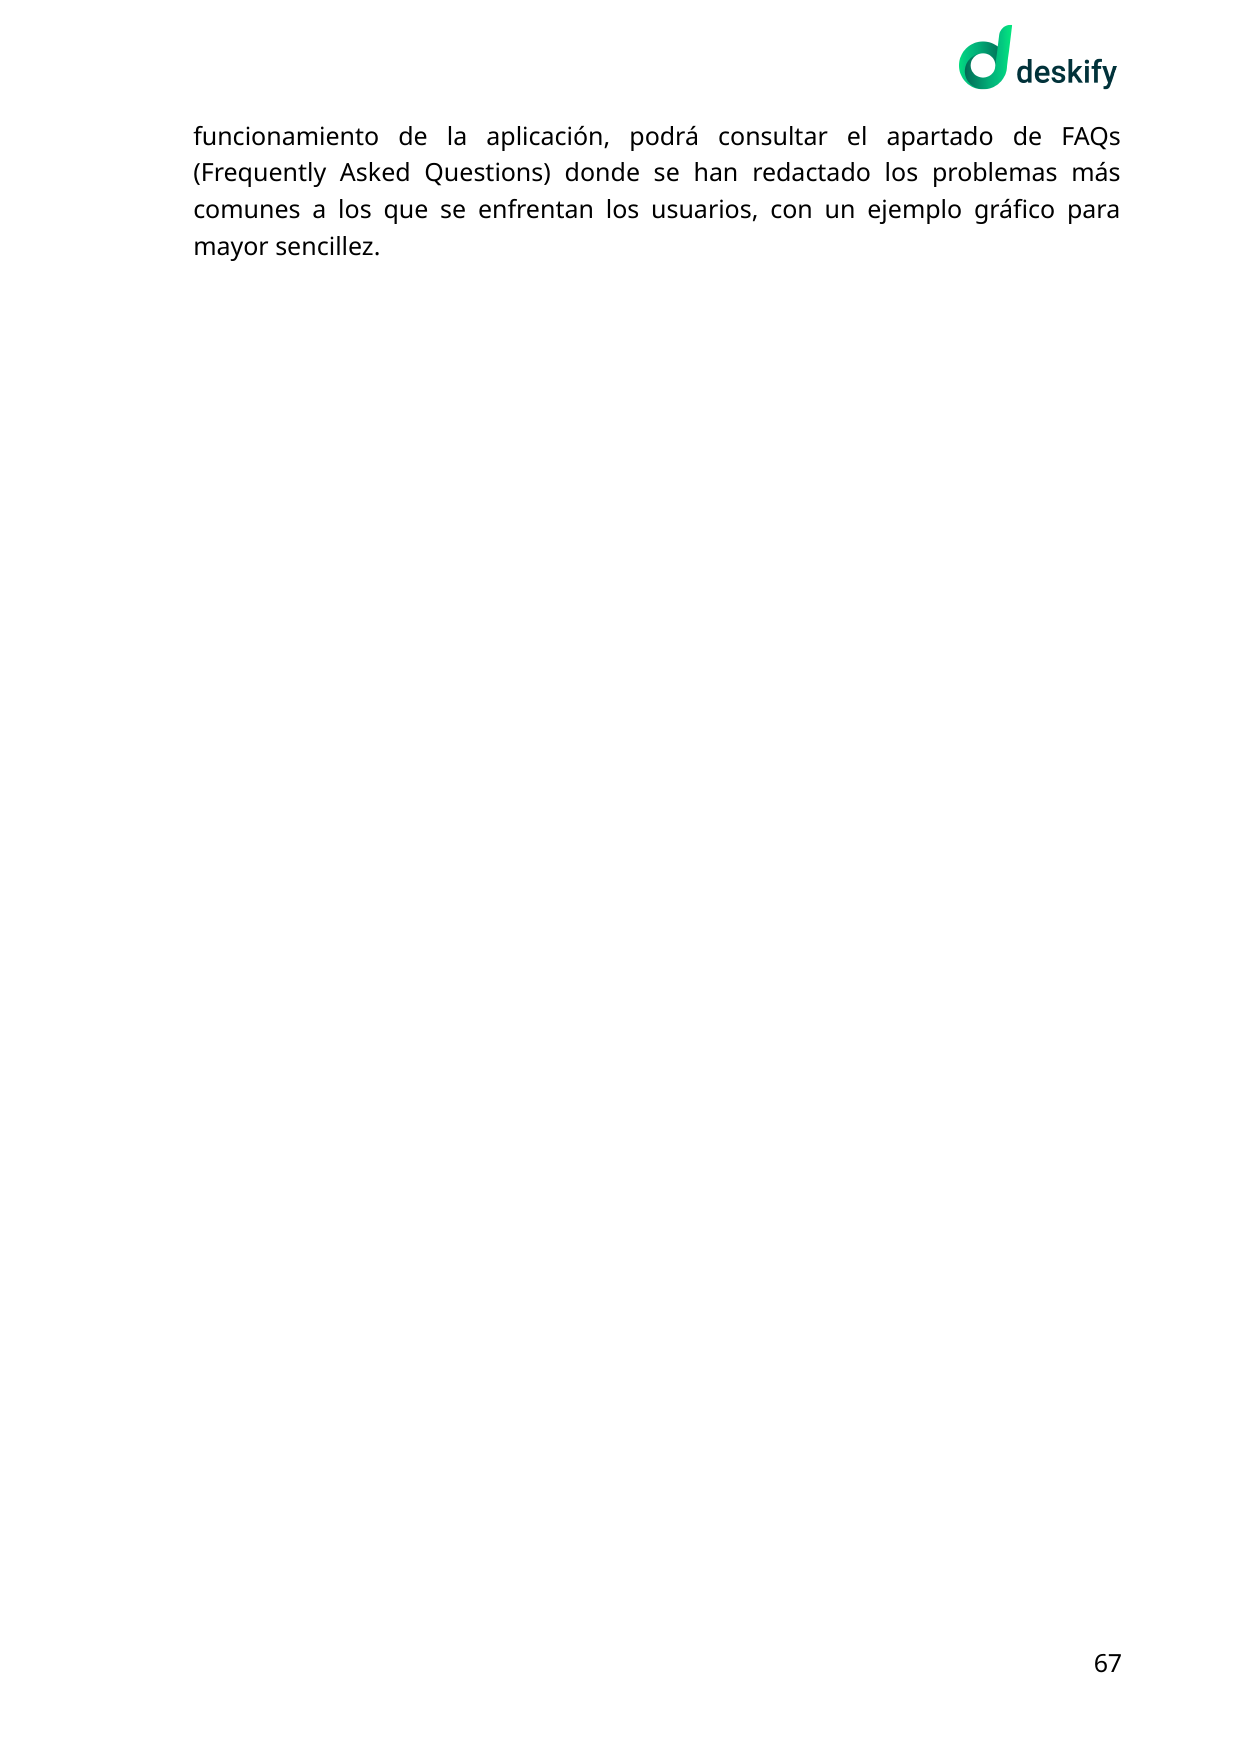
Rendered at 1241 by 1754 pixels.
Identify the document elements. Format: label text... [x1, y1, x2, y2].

picture [953, 22, 1127, 92]
